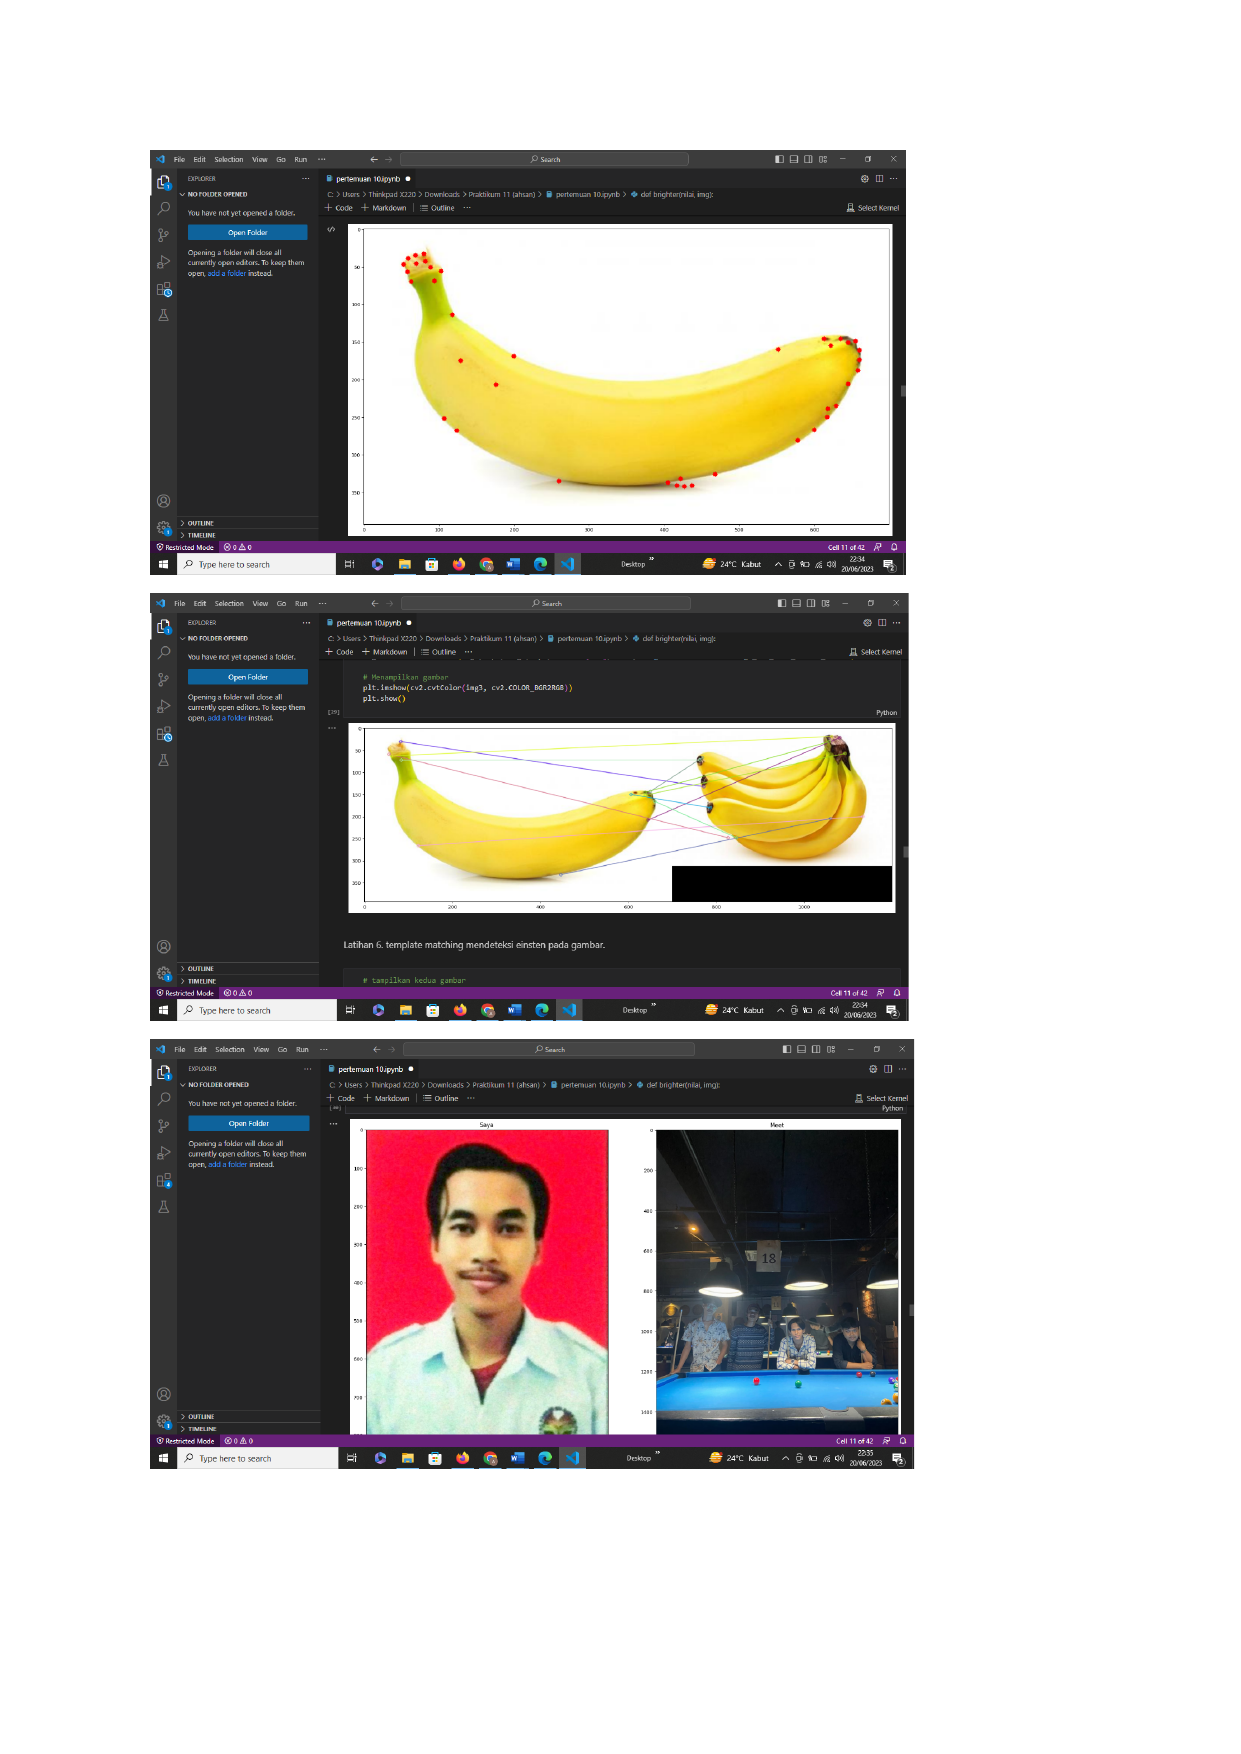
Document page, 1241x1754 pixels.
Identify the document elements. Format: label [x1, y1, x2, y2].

picture [150, 593, 909, 1021]
picture [150, 1039, 915, 1469]
picture [150, 150, 906, 575]
